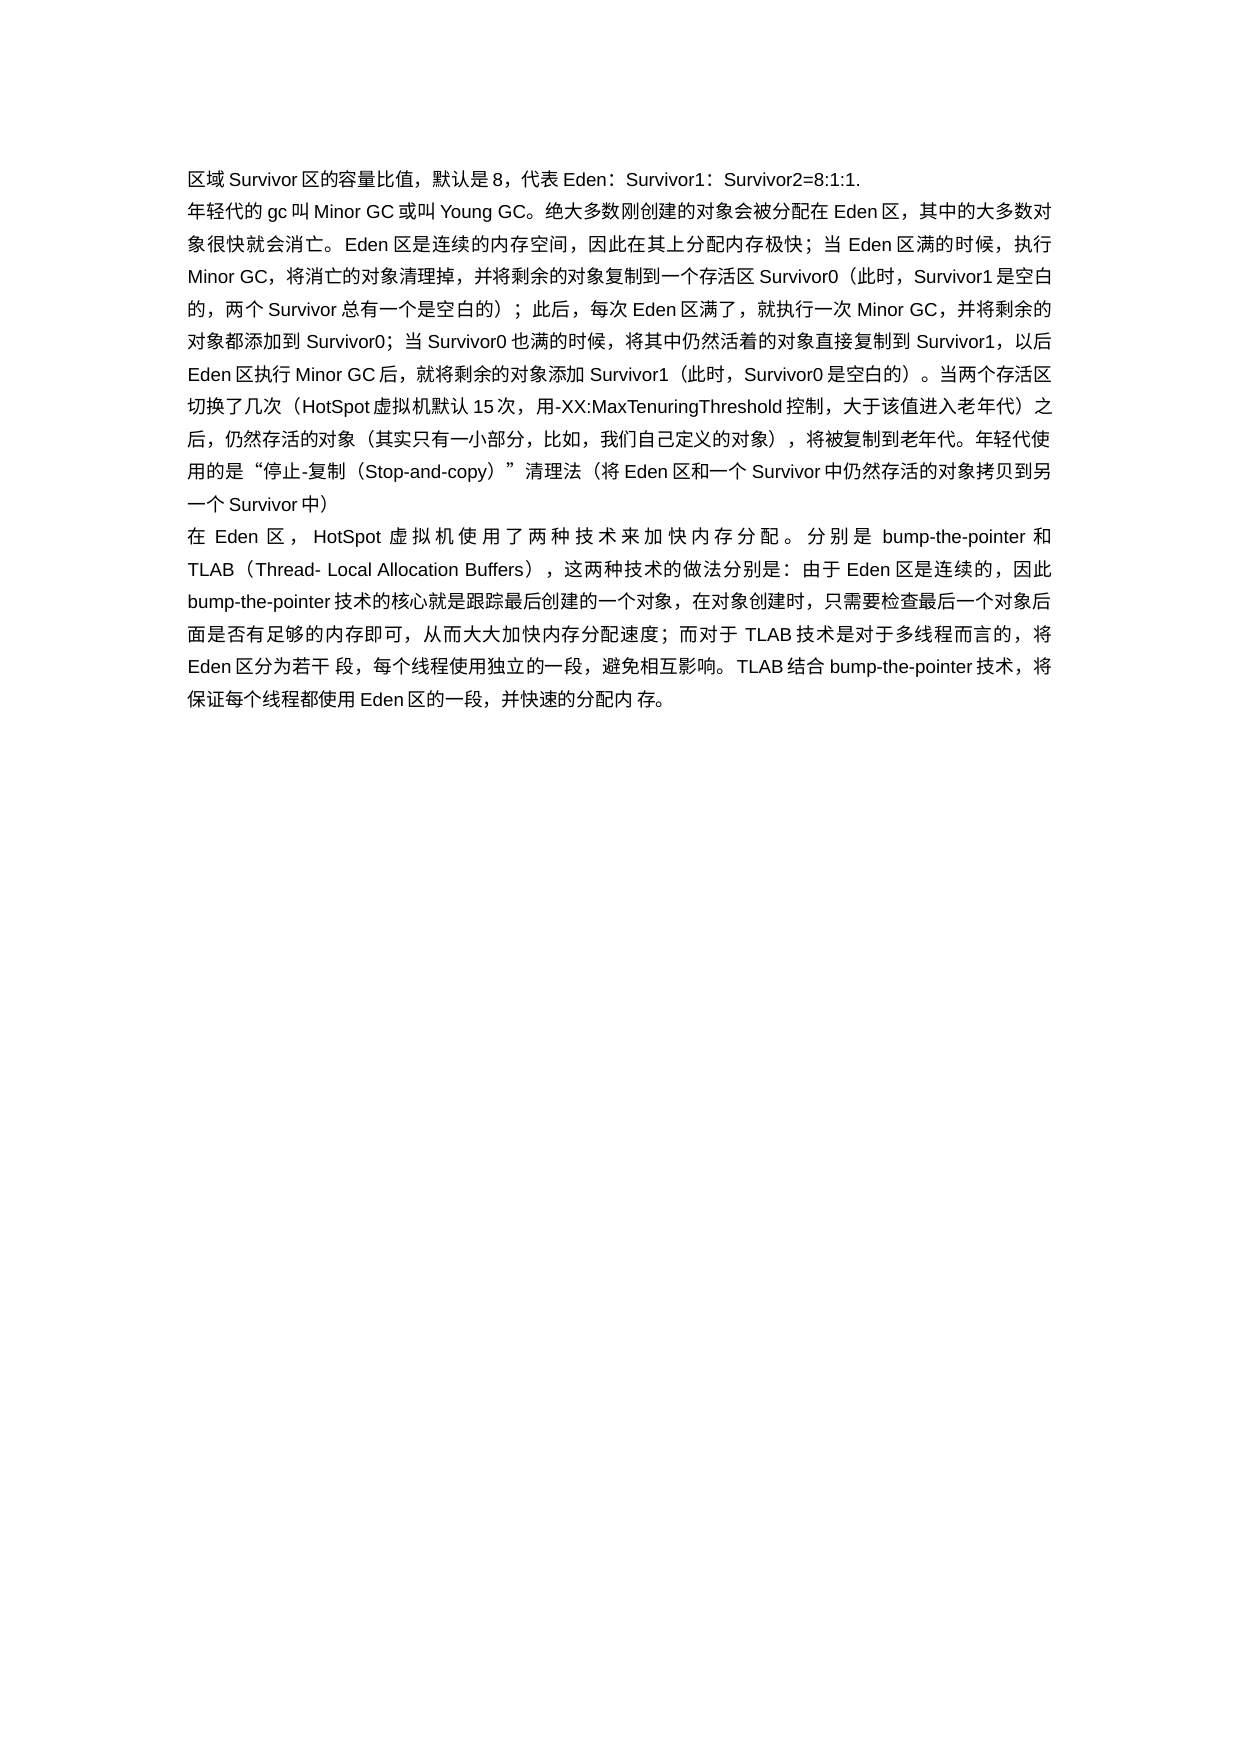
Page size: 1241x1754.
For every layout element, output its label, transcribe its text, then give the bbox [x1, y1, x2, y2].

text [187, 162, 1053, 194]
text 在Eden区，HotSpot虚拟机使用了两种技术来加快内存分配。分别是bump-the-pointer和TLAB（Thread- Local Allocation Buffers），这两种技术的做法分别是：由于Eden区是连续的，因此bump-the-pointer技术的核心就是跟踪最后创建的一个对象，在对象创建时，只需要检查最后一个对象后面是否有足够的内存即可，从而大大加快内存分配速度；而对于TLAB技术是对于多线程而言的，将Eden区分为若干 段，每个线程使用独立的一段，避免相互影响。TLAB结合bump-the-pointer技术，将保证每个线程都使用Eden区的一段，并快速的分配内 存。 [187, 565, 1053, 714]
text 年轻代的gc叫Minor GC或叫Young GC。绝大多数刚创建的对象会被分配在Eden区，其中的大多数对象很快就会消亡。Eden区是连续的内存空间，因此在其上分配内存极快；当Eden区满的时候，执行Minor GC，将消亡的对象清理掉，并将剩余的对象复制到一个存活区Survivor0（此时，Survivor1是空白的，两个Survivor总有一个是空白的）；此后，每次Eden区满了，就执行一次Minor GC，并将剩余的对象都添加到Survivor0；当Survivor0也满的时候，将其中仍然活着的对象直接复制到Survivor1，以后Eden区执行Minor GC后，就将剩余的对象添加Survivor1（此时，Survivor0是空白的）。当两个存活区切换了几次（HotSpot虚拟机默认15次，用-XX:MaxTenuringThreshold控制，大于该值进入老年代）之后，仍然存活的对象（其实只有一小部分，比如，我们自己定义的对象），将被复制到老年代。年轻代使用的是“停止-复制（Stop-and-copy）”清理法（将Eden区和一个Survivor中仍然存活的对象拷贝到另一个Survivor中） [187, 194, 1053, 519]
text 在Eden区，HotSpot虚拟机使用了两种技术来加快内存分配。分别是bump-the-pointer和TLAB（Thread- Local Allocation Buffers），这两种技术的做法分别是：由于Eden区是连续的，因此bump-the-pointer技术的核心就是跟踪最后创建的一个对象，在对象创建时，只需要检查最后一个对象后面是否有足够的内存即可，从而大大加快内存分配速度；而对于TLAB技术是对于多线程而言的，将Eden区分为若干 段，每个线程使用独立的一段，避免相互影响。TLAB结合bump-the-pointer技术，将保证每个线程都使用Eden区的一段，并快速的分配内 存。 [187, 519, 1053, 563]
